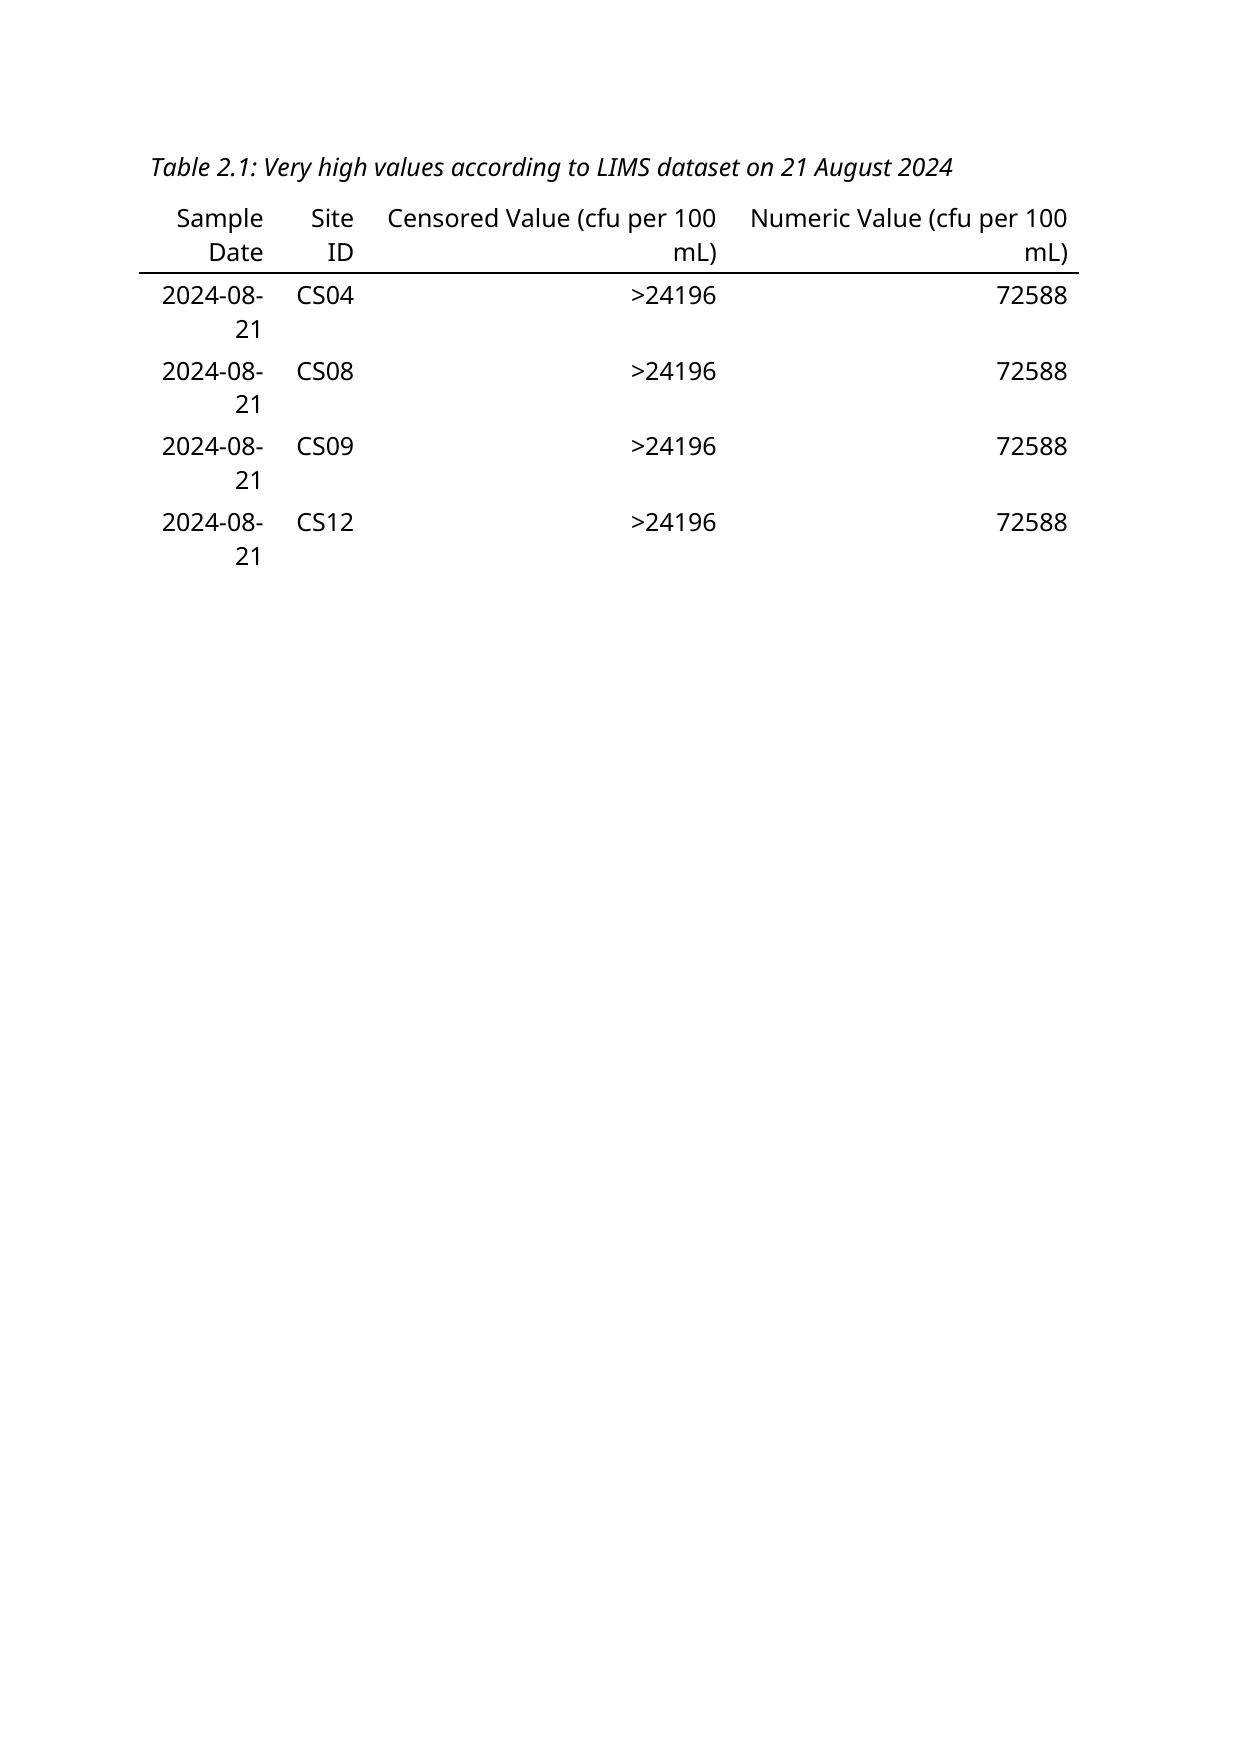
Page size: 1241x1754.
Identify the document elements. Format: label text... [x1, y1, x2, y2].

table_cell >24196 [365, 349, 728, 425]
table_cell >24196 [365, 501, 728, 576]
table_header Site ID [275, 197, 365, 272]
table_cell 72588 [728, 501, 1079, 576]
table_cell 72588 [728, 425, 1079, 501]
table_cell 2024-08-21 [139, 425, 275, 501]
table_cell CS08 [275, 349, 365, 425]
table_cell 2024-08-21 [139, 501, 275, 576]
table_cell >24196 [365, 274, 728, 349]
table_cell >24196 [365, 425, 728, 501]
text Table 2.1: Very high values according to LIMS dataset on 21 August 2024 [150, 150, 1090, 184]
table_header Sample Date [139, 197, 275, 272]
table_cell 72588 [728, 349, 1079, 425]
table_header Numeric Value (cfu per 100 mL) [728, 197, 1079, 272]
table_header Censored Value (cfu per 100 mL) [365, 197, 728, 272]
table_cell CS12 [275, 501, 365, 576]
table_cell CS09 [275, 425, 365, 501]
table_cell CS04 [275, 274, 365, 349]
table_cell 2024-08-21 [139, 274, 275, 349]
table_cell 2024-08-21 [139, 349, 275, 425]
table_cell 72588 [728, 274, 1079, 349]
